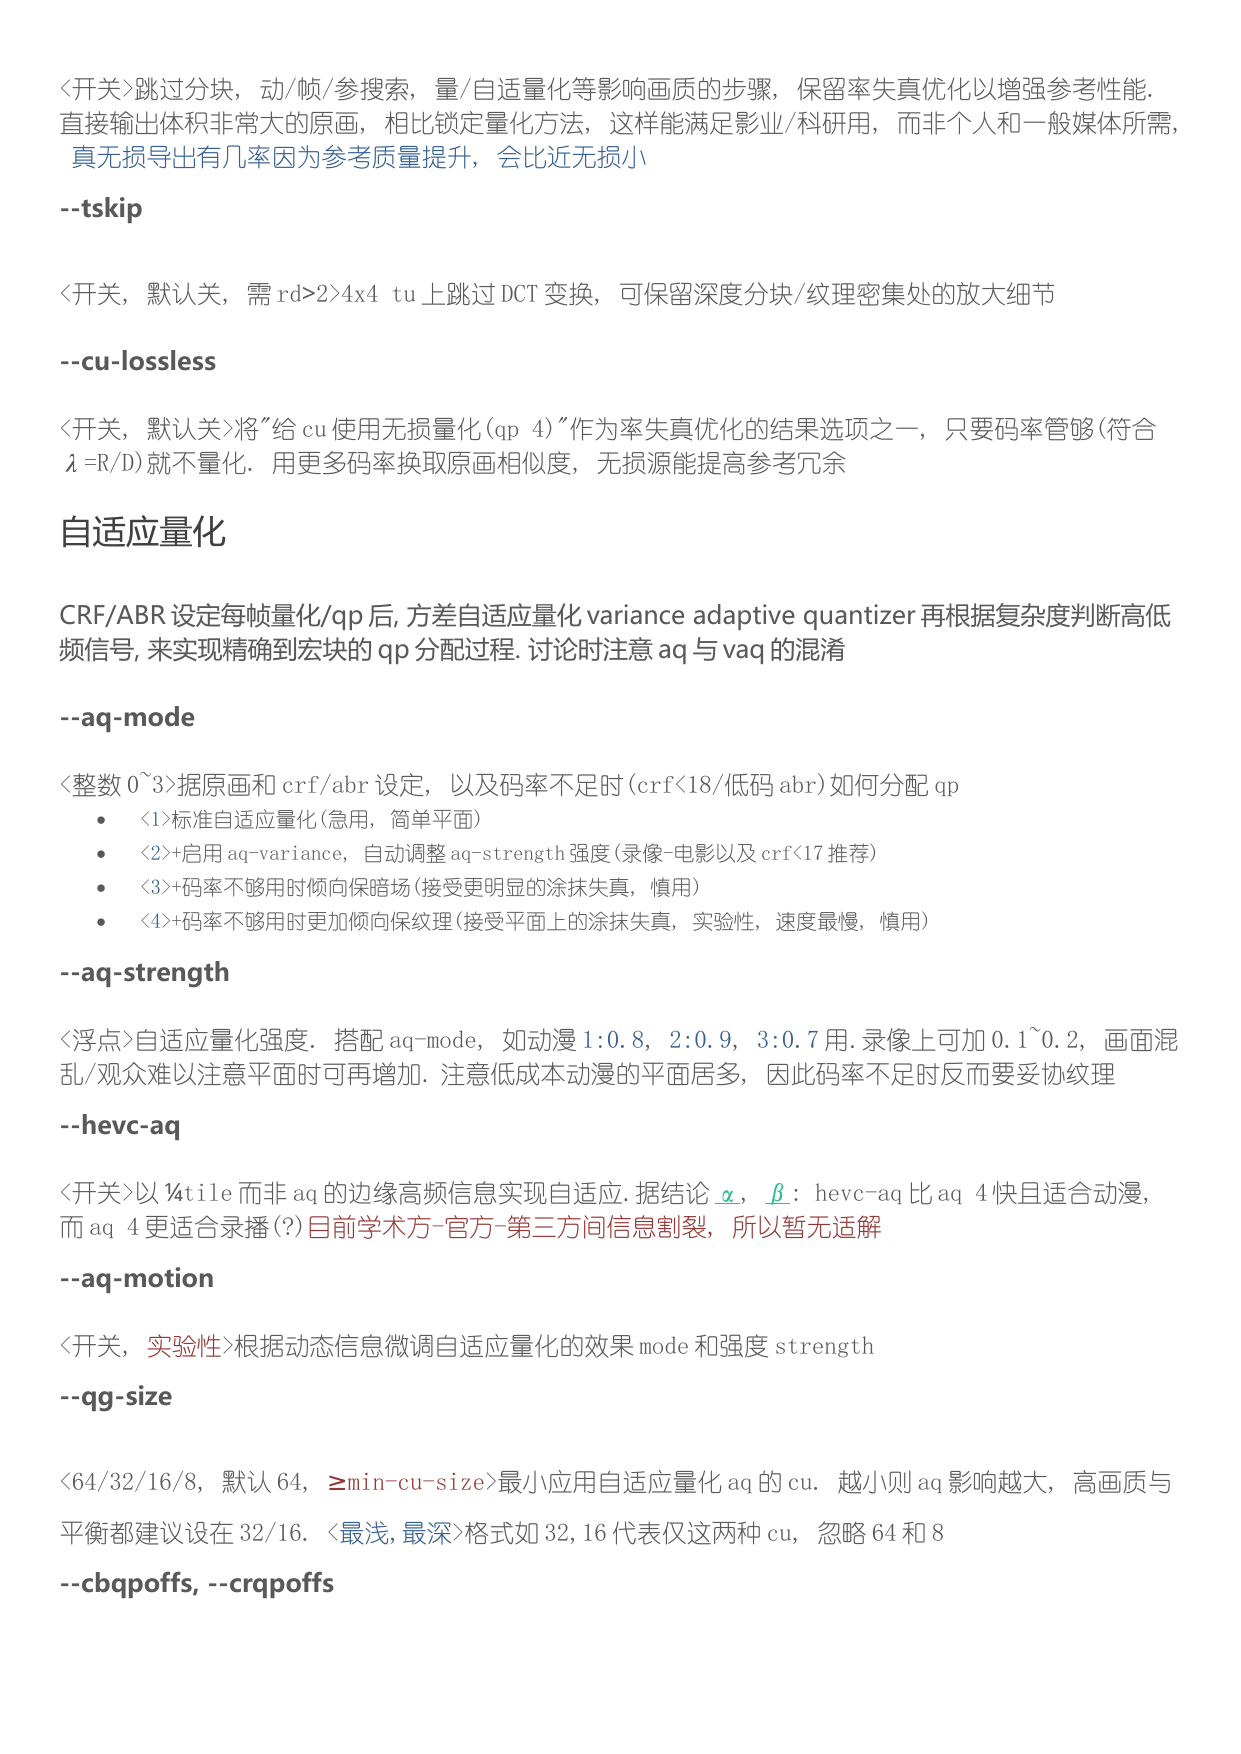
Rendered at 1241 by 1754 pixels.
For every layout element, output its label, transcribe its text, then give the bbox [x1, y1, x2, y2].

text --aq-strength [59, 954, 1181, 988]
text CRF/ABR设定每帧量化/qp后, 方差自适应量化variance adaptive quantizer再根据复杂度判断高低频信号, 来实现精确到宏块的qp分配过程. 讨论时注意aq与vaq的混淆 [59, 598, 1181, 666]
text <1>标准自适应量化(急用, 简单平面) [96, 802, 1181, 836]
text --qg-size [59, 1379, 1181, 1413]
text <开关, 默认关>将"给cu使用无损量化(qp 4)"作为率失真优化的结果选项之一, 只要码率管够(符合λ=R/D)就不量化. 用更多码率换取原画相似度, 无损源能提高参考冗余 [59, 411, 1181, 479]
text --hevc-aq [59, 1107, 1181, 1141]
subtitle --tskip [59, 190, 1181, 224]
text <浮点>自适应量化强度. 搭配aq-mode, 如动漫1:0.8, 2:0.9, 3:0.7用. 录像上可加0.1~0.2, 画面混乱/观众难以注意平面时可再增加. 注意低成本动漫的平面居多, 因此码率不足时反而要妥协纹理 [59, 1022, 1181, 1090]
text <开关>以¼tile而非aq的边缘高频信息实现自适应. 据结论α, β: hevc-aq比aq 4快且适合动漫, 而aq 4更适合录播(?)目前学术方-官方-第三方间信息割裂, 所以暂无适解 [59, 1175, 1181, 1243]
text --aq-motion [59, 1260, 1181, 1294]
text <开关>跳过分块, 动/帧/参搜索, 量/自适量化等影响画质的步骤, 保留率失真优化以增强参考性能. 直接输出体积非常大的原画, 相比锁定量化方法, 这样能满足影业/科研用, 而非个人和一般媒体所需, 真无损导出有几率因为参考质量提升, 会比近无损小 [59, 72, 1181, 173]
text <4>+码率不够用时更加倾向保纹理(接受平面上的涂抹失真, 实验性, 速度最慢, 慎用) [96, 903, 1181, 937]
text <64/32/16/8, 默认64, ≥min-cu-size>最小应用自适应量化aq的cu. 越小则aq影响越大, 高画质与平衡都建议设在32/16. <最浅,最深>格式如32,16代表仅这两种cu, 忽略64和8 [59, 1447, 1181, 1549]
text <2>+启用aq-variance, 自动调整aq-strength强度(录像-电影以及crf<17推荐) [96, 836, 1181, 869]
subtitle 自适应量化 [59, 496, 1181, 564]
subtitle --cu-lossless [59, 343, 1181, 377]
text --aq-mode [59, 700, 1181, 734]
text <开关, 默认关, 需rd>2>4x4 tu上跳过DCT变换, 可保留深度分块/纹理密集处的放大细节 [59, 258, 1181, 326]
text <整数0~3>据原画和crf/abr设定, 以及码率不足时(crf<18/低码abr)如何分配qp [59, 768, 1181, 802]
text <3>+码率不够用时倾向保暗场(接受更明显的涂抹失真, 慎用) [96, 869, 1181, 903]
text <开关, 实验性>根据动态信息微调自适应量化的效果mode和强度strength [59, 1328, 1181, 1362]
text --cbqpoffs, --crqpoffs [59, 1566, 1181, 1600]
